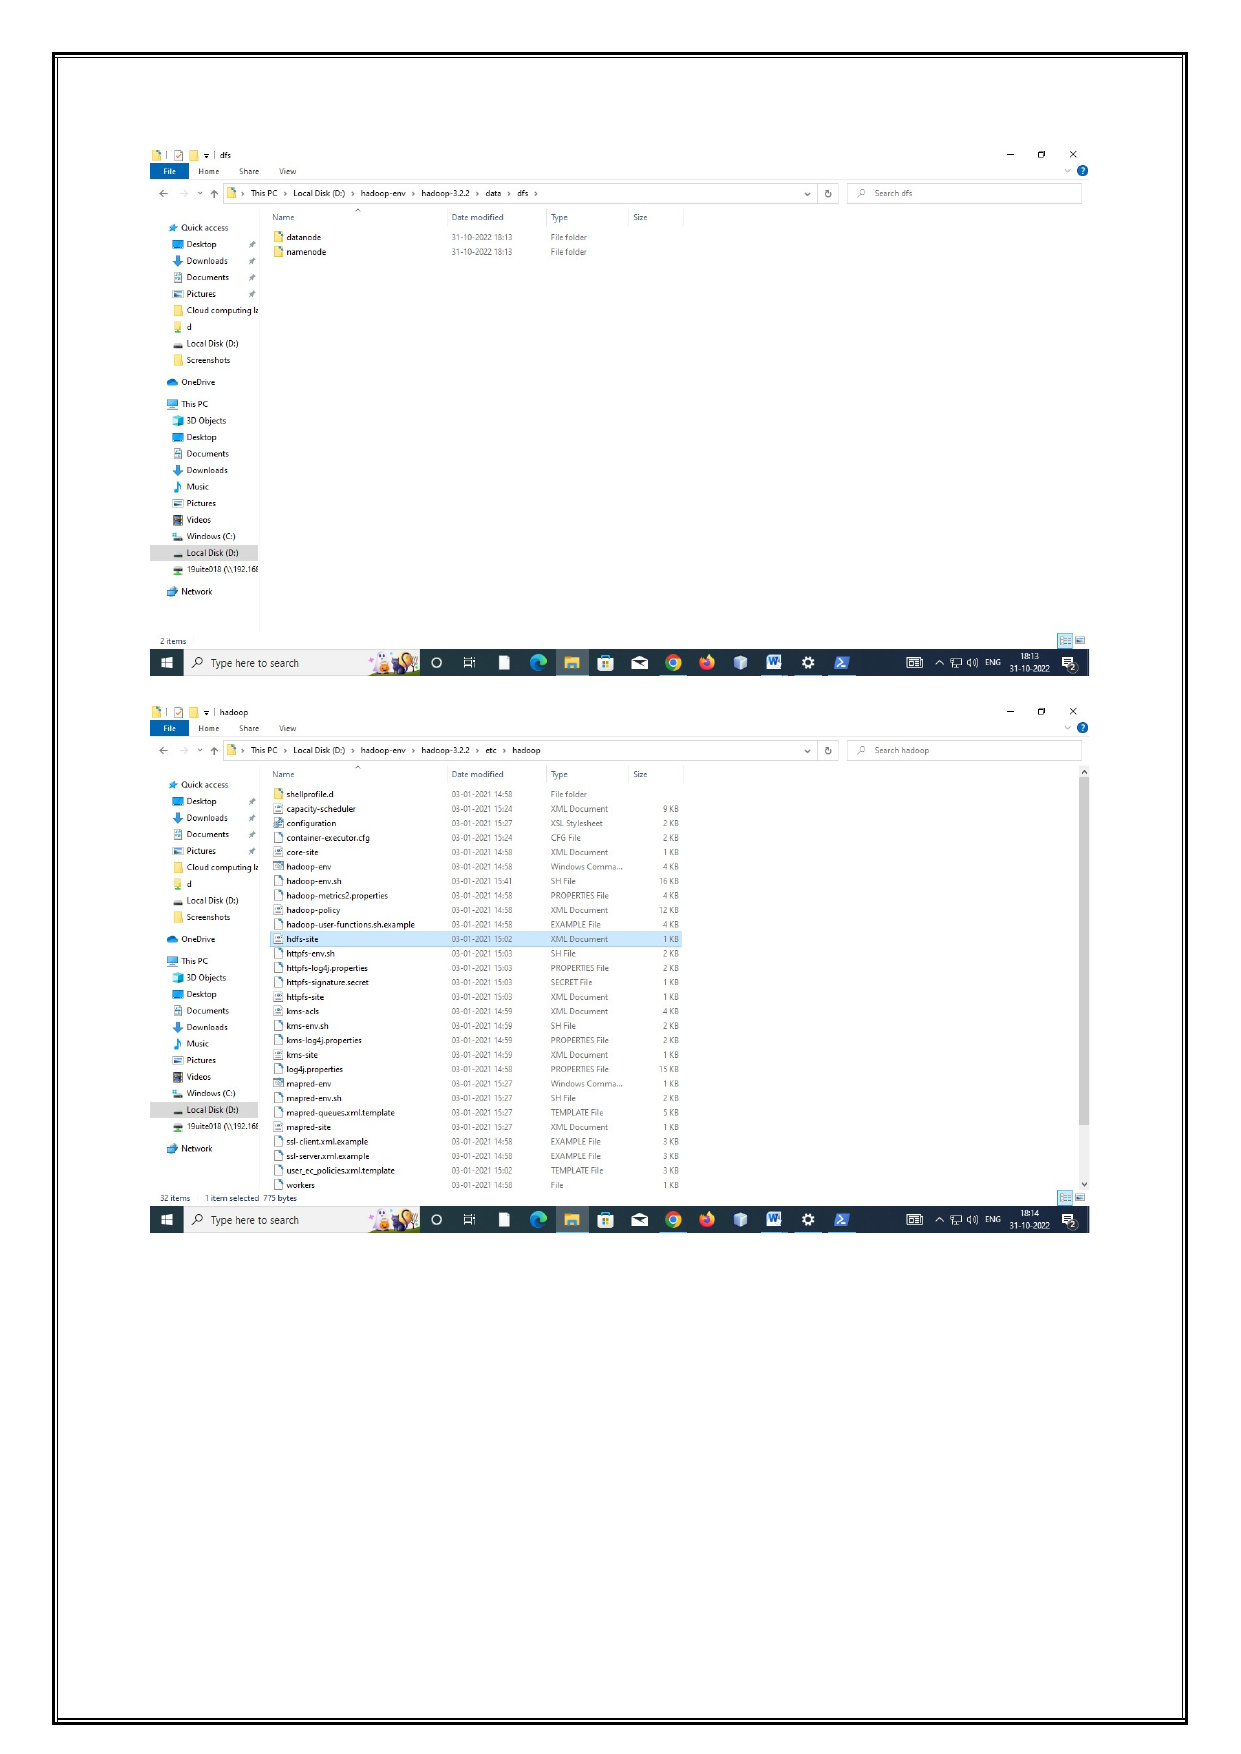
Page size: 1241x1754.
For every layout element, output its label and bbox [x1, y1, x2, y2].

picture [150, 150, 1090, 676]
picture [150, 706, 1090, 1233]
